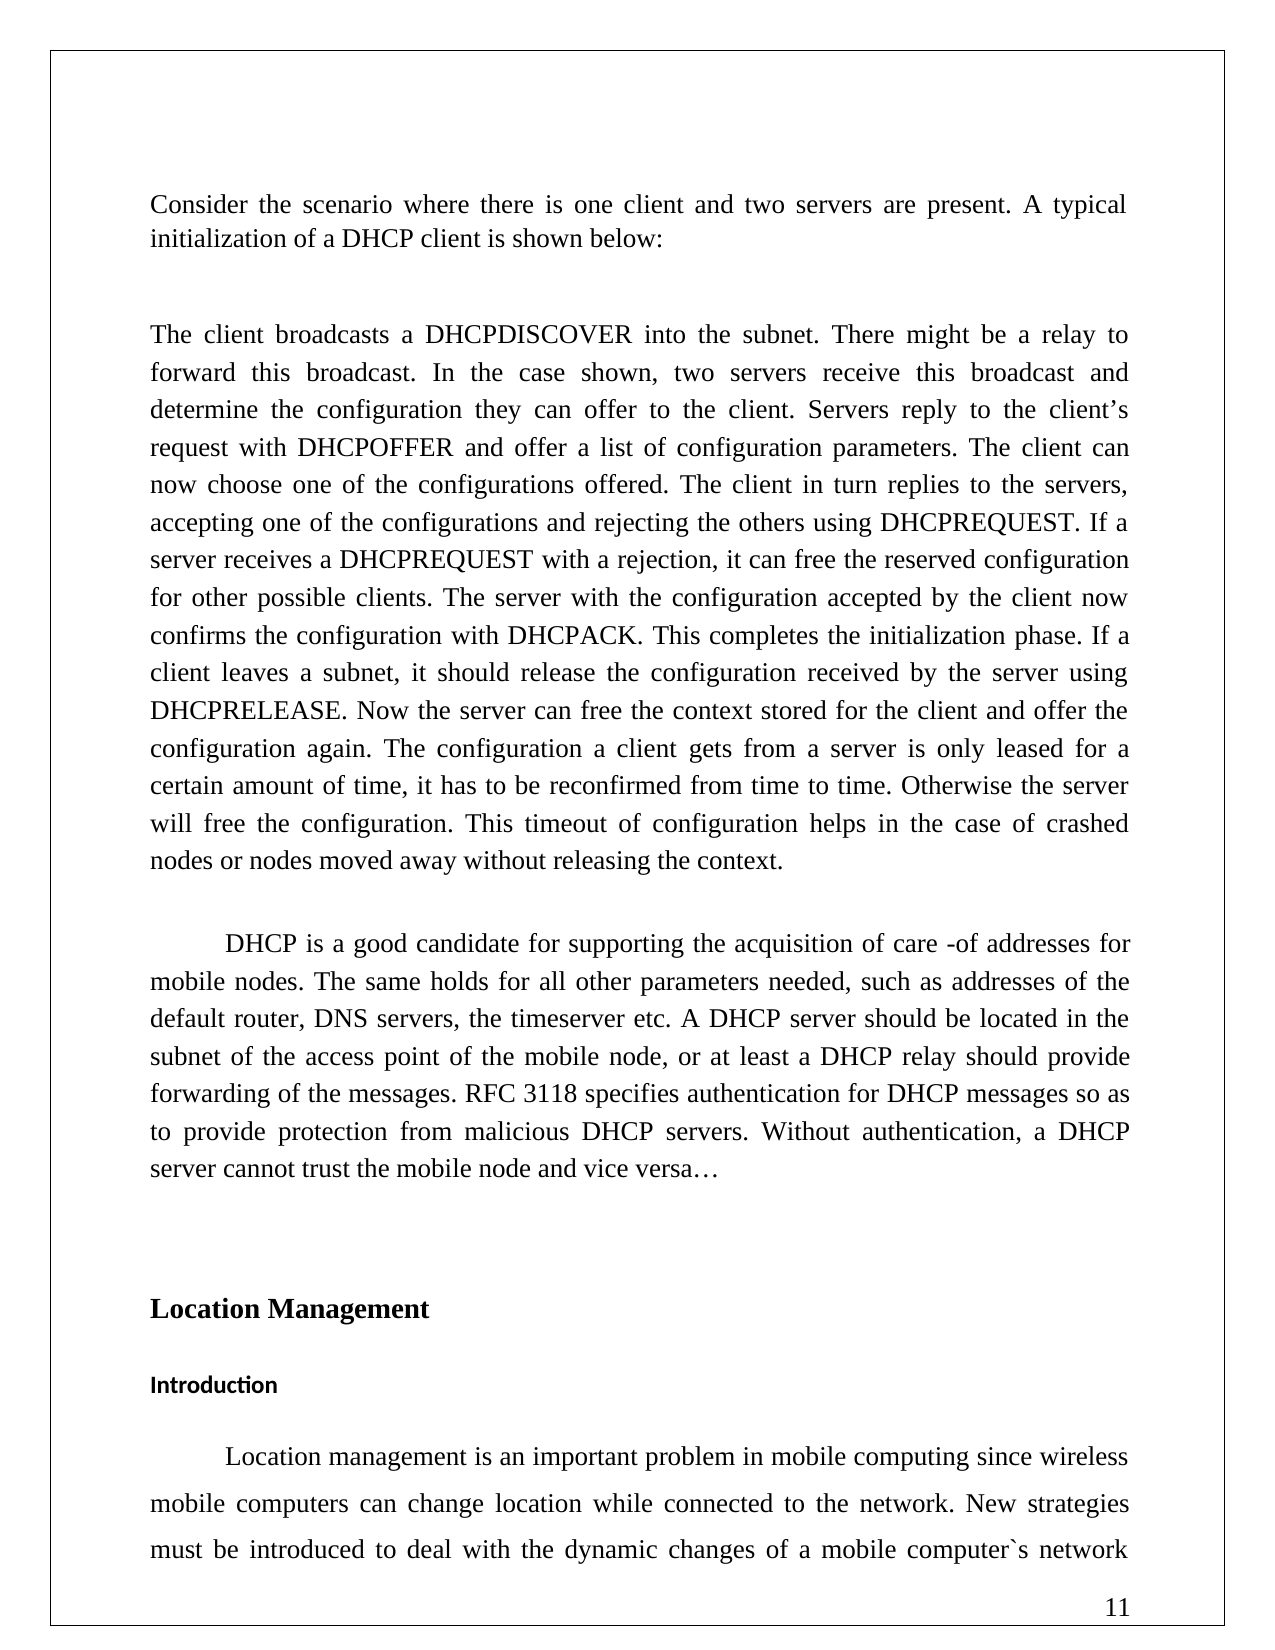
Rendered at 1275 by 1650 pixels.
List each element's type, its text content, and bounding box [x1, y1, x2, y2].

subtitle Location Management [150, 1291, 1157, 1325]
text DHCP is a good candidate for supporting the acquisition of care -of addresses for mobile nodes. The same holds for all other parameters needed, such as addresses of the default router, DNS servers, the timeserver etc. A DHCP server should be located in the subnet of the access point of the mobile node, or at least a DHCP relay should provide forwarding of the messages. RFC 3118 specifies authentication for DHCP messages so as to provide protection from malicious DHCP servers. Without authentication, a DHCP server cannot trust the mobile node and vice versa… [150, 927, 1131, 1184]
text Consider the scenario where there is one client and two servers are present. A typical initialization of a DHCP client is shown below: [150, 188, 1128, 253]
text The client broadcasts a DHCPDISCOVER into the subnet. There might be a relay to forward this broadcast. In the case shown, two servers receive this broadcast and determine the configuration they can offer to the client. Servers reply to the client’s request with DHCPOFFER and offer a list of configuration parameters. The client can now choose one of the configurations offered. The client in turn replies to the servers, accepting one of the configurations and rejecting the others using DHCPREQUEST. If a server receives a DHCPREQUEST with a rejection, it can free the reserved configuration for other possible clients. The server with the configuration accepted by the client now confirms the configuration with DHCPACK. This completes the initialization phase. If a client leaves a subnet, it should release the configuration received by the server using DHCPRELEASE. Now the server can free the context stored for the client and offer the configuration again. The configuration a client gets from a server is only leased for a certain amount of time, it has to be reconfirmed from time to time. Otherwise the server will free the configuration. This timeout of configuration helps in the case of crashed nodes or nodes moved away without releasing the context. [150, 318, 1130, 876]
text Introduction [150, 1369, 1157, 1400]
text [150, 1440, 1129, 1565]
